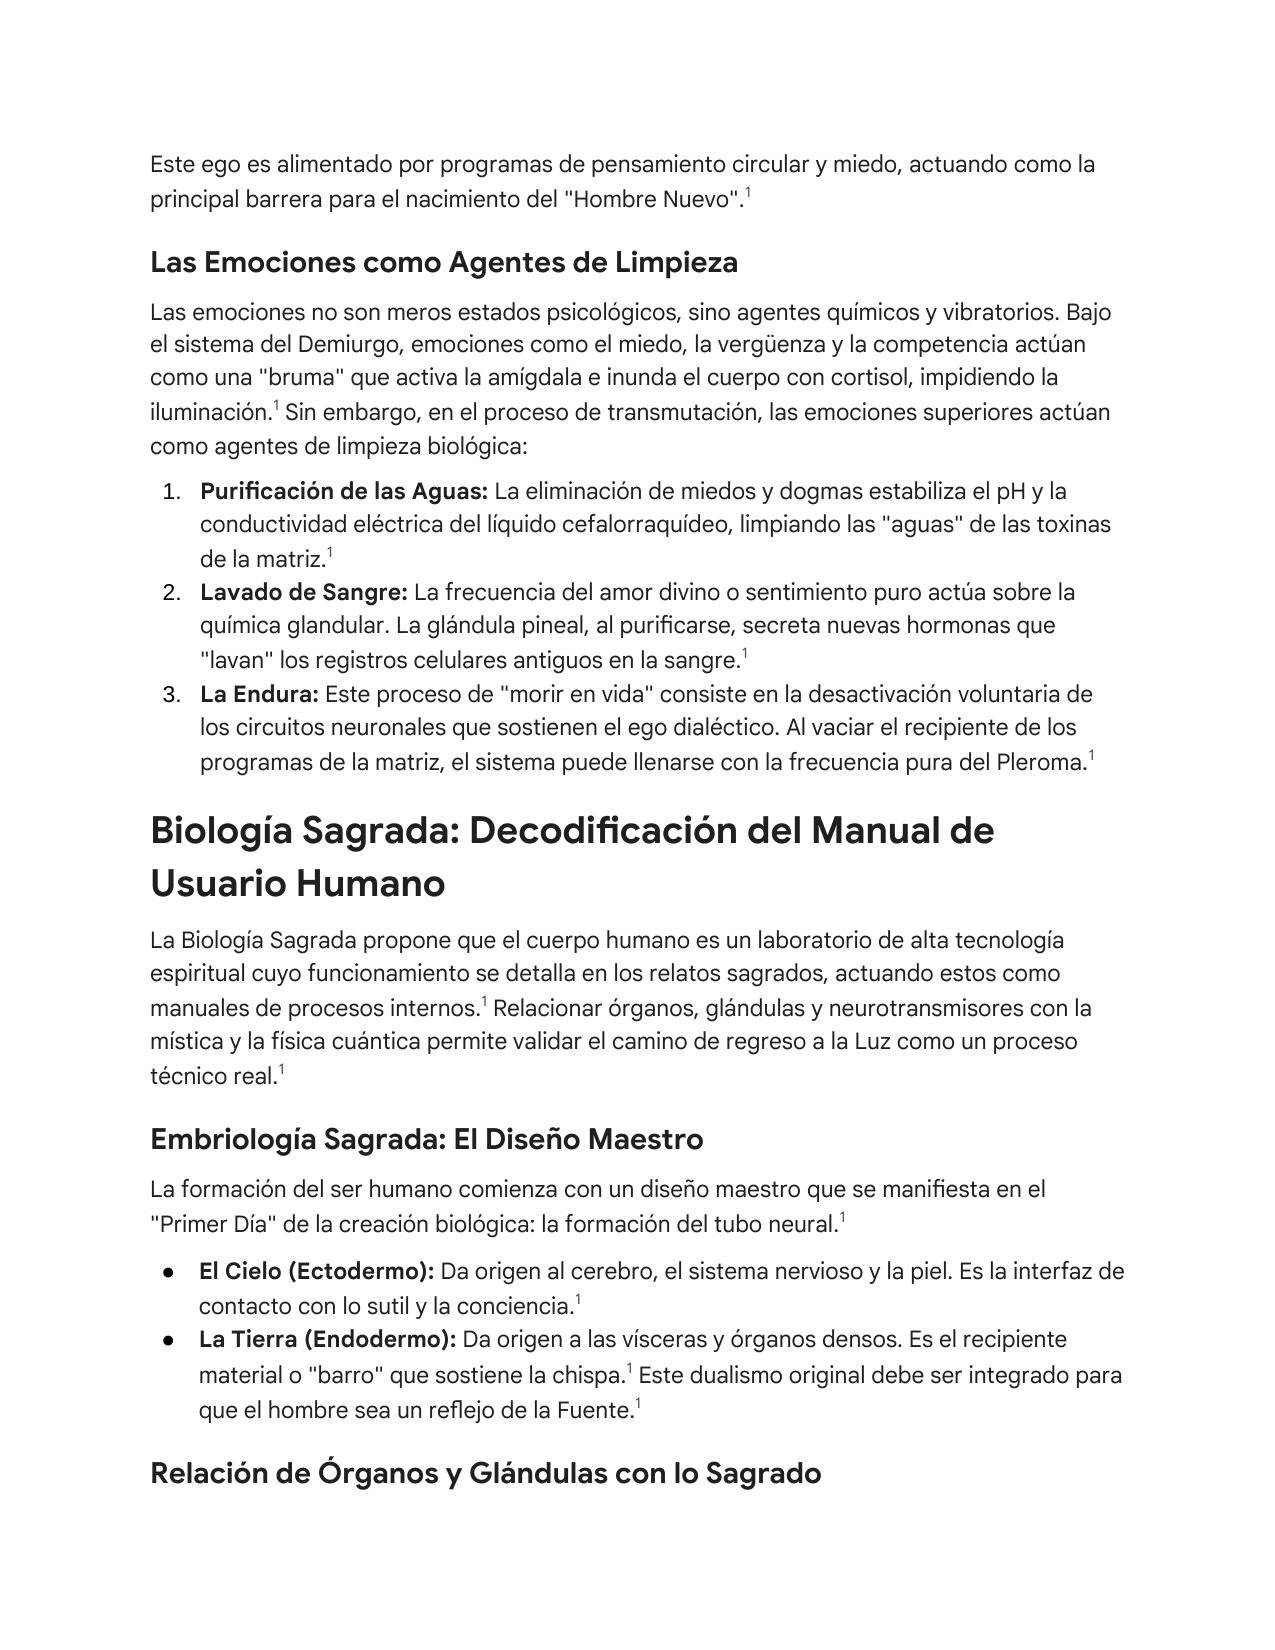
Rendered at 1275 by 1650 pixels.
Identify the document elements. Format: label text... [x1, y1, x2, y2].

list Purificación de las Aguas: La eliminación de miedos y dogmas estabiliza el pH y la conductividad eléctrica del líquido cefalorraquídeo, limpiando las "aguas" de las toxinas de la matriz.1 [162, 477, 1125, 574]
text La Biología Sagrada propone que el cuerpo humano es un laboratorio de alta tecnología espiritual cuyo funcionamiento se detalla en los relatos sagrados, actuando estos como manuales de procesos internos.1 Relacionar órganos, glándulas y neurotransmisores con la mística y la física cuántica permite validar el camino de regreso a la Luz como un proceso técnico real.1 [150, 926, 1125, 1092]
text La formación del ser humano comienza con un diseño maestro que se manifiesta en el "Primer Día" de la creación biológica: la formación del tubo neural.1 [150, 1176, 1125, 1240]
text Las emociones no son meros estados psicológicos, sino agentes químicos y vibratorios. Bajo el sistema del Demiurgo, emociones como el miedo, la vergüenza y la competencia actúan como una "bruma" que activa la amígdala e inunda el cuerpo con cortisol, impidiendo la iluminación.1 Sin embargo, en el proceso de transmutación, las emociones superiores actúan como agentes de limpieza biológica: [150, 298, 1125, 461]
list El Cielo (Ectodermo): Da origen al cerebro, el sistema nervioso y la piel. Es la interfaz de contacto con lo sutil y la conciencia.1 [161, 1257, 1125, 1321]
subtitle Relación de Órganos y Glándulas con lo Sagrado [150, 1455, 1125, 1492]
subtitle Las Emociones como Agentes de Limpieza [150, 244, 1125, 280]
list La Endura: Este proceso de "morir en vida" consiste en la desactivación voluntaria de los circuitos neuronales que sostienen el ego dialéctico. Al vaciar el recipiente de los programas de la matriz, el sistema puede llenarse con la frecuencia pura del Pleroma.1 [162, 680, 1125, 777]
list Lavado de Sangre: La frecuencia del amor divino o sentimiento puro actúa sobre la química glandular. La glándula pineal, al purificarse, secreta nuevas hormonas que "lavan" los registros celulares antiguos en la sangre.1 [162, 579, 1125, 676]
list La Tierra (Endodermo): Da origen a las vísceras y órganos densos. Es el recipiente material o "barro" que sostiene la chispa.1 Este dualismo original debe ser integrado para que el hombre sea un reflejo de la Fuente.1 [161, 1326, 1125, 1426]
subtitle Biología Sagrada: Decodificación del Manual de Usuario Humano [150, 807, 1125, 907]
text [150, 150, 1125, 214]
subtitle Embriología Sagrada: El Diseño Maestro [150, 1121, 1125, 1158]
